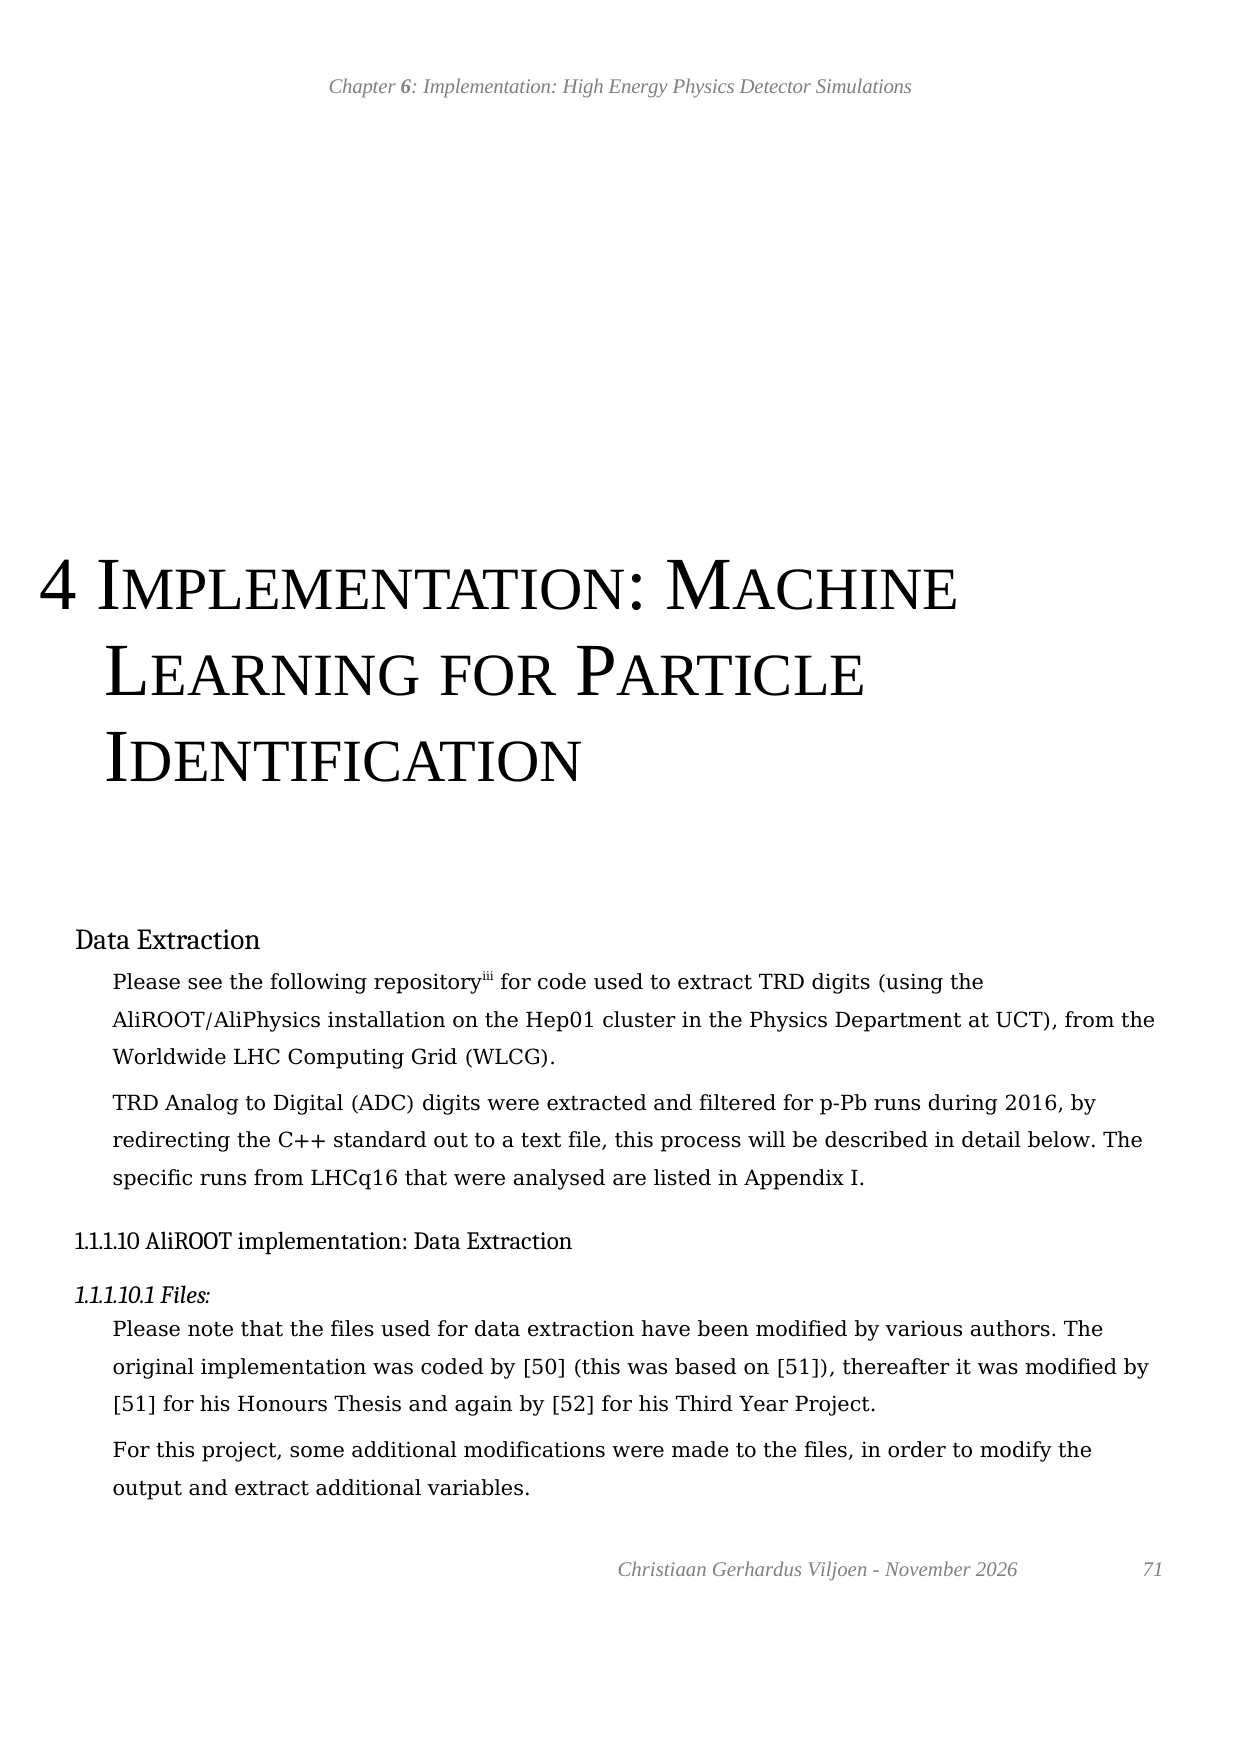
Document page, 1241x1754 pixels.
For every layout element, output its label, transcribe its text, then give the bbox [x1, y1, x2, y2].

text TRD Analog to Digital (ADC) digits were extracted and filtered for p-Pb runs during 2016, by redirecting the C++ standard out to a text file, this process will be described in detail below. The specific runs from LHCq16 that were analysed are listed in Appendix I. [112, 1090, 1165, 1190]
subtitle Data Extraction [75, 923, 1165, 956]
text Please note that the files used for data extraction have been modified by various authors. The original implementation was coded by (this was based on ), thereafter it was modified by for his Honours Thesis and again by for his Third Year Project. [112, 1316, 1165, 1416]
text Please see the following repository for code used to extract TRD digits (using the AliROOT/AliPhysics installation on the Hep01 cluster in the Physics Department at UCT), from the Worldwide LHC Computing Grid (WLCG). [112, 969, 1165, 1069]
subtitle Implementation: Machine Learning for Particle Identification [39, 539, 1165, 798]
subtitle Files: [75, 1281, 1165, 1310]
subtitle AliROOT implementation: Data Extraction [75, 1227, 1165, 1256]
text For this project, some additional modifications were made to the files, in order to modify the output and extract additional variables. [112, 1437, 1165, 1499]
